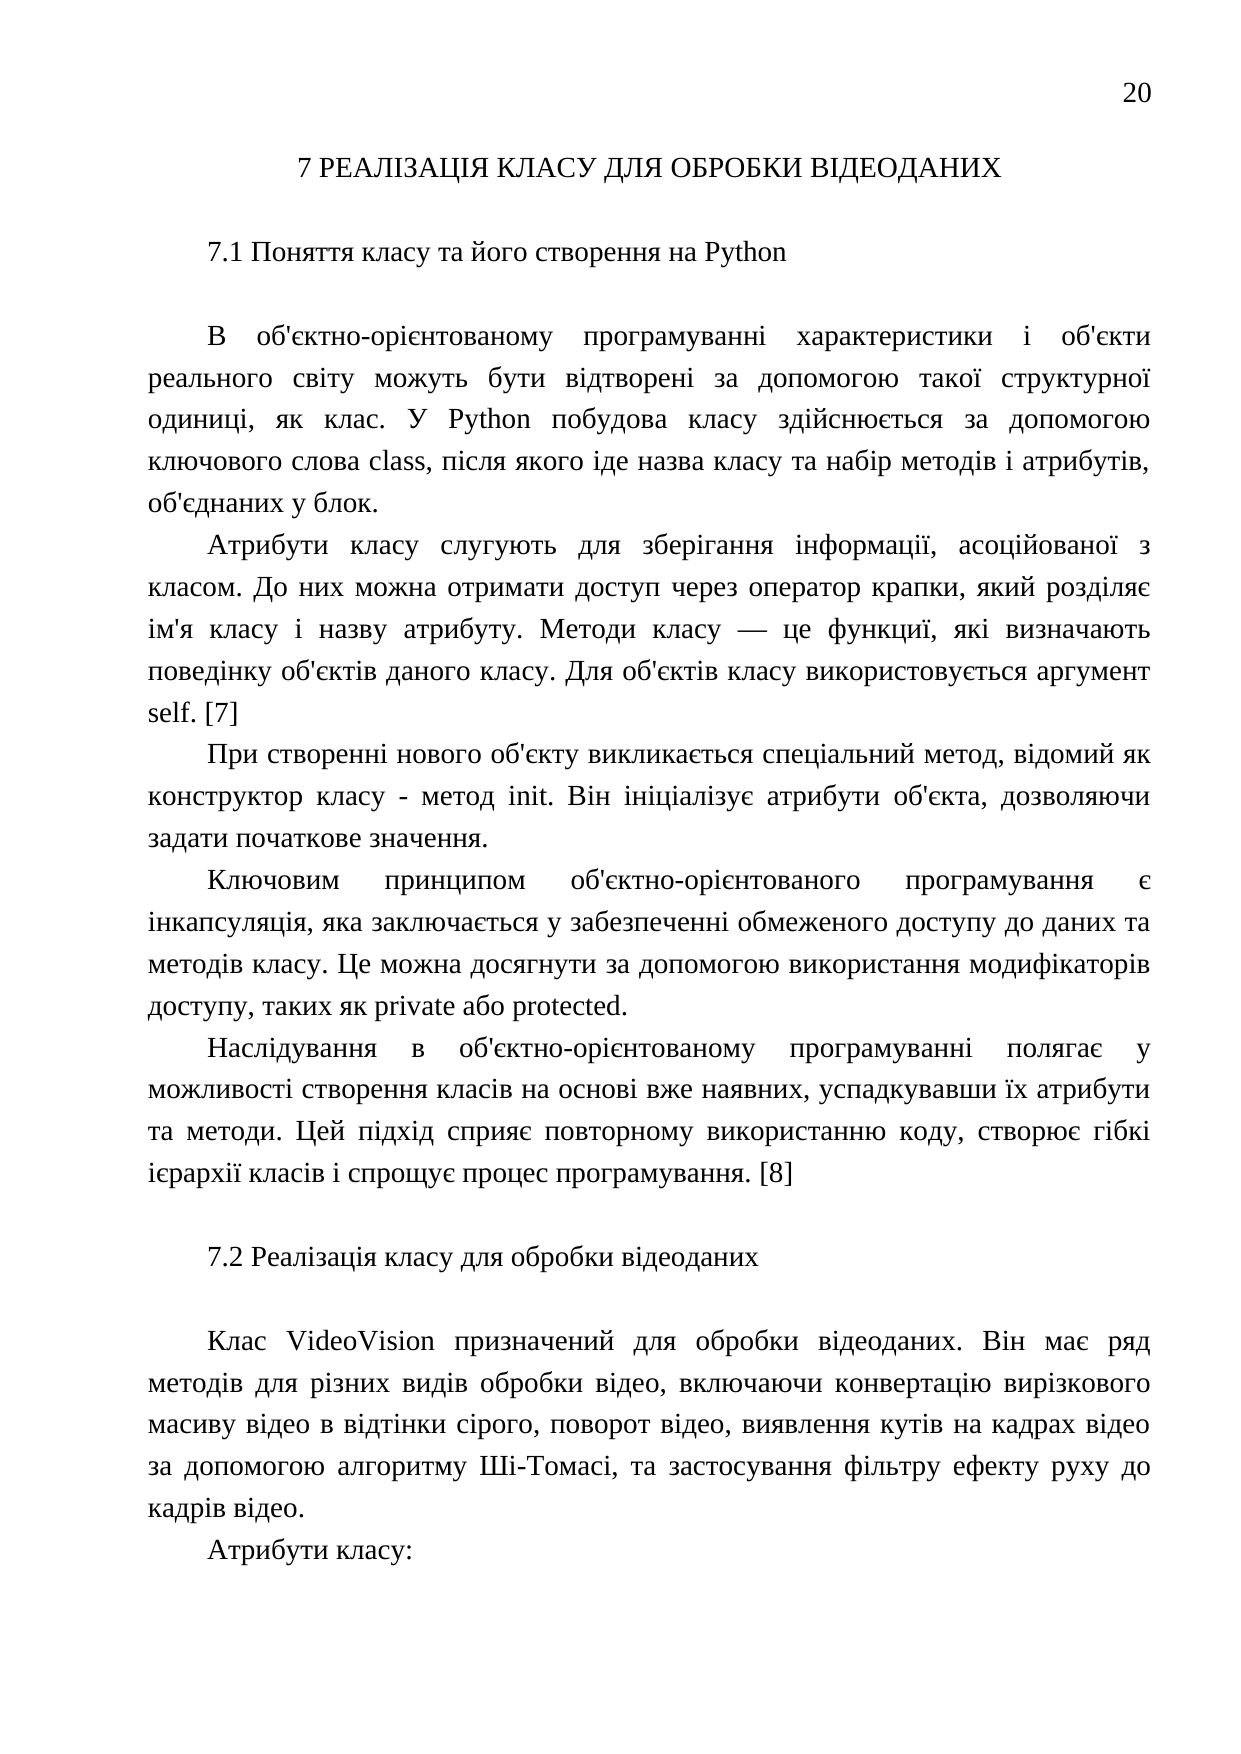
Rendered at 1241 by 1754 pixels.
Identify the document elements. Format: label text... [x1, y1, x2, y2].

text В об'єктно-орієнтованому програмуванні характеристики і об'єкти реального світу можуть бути відтворені за допомогою такої структурної одиниці, як клас. У Python побудова класу здійснюється за допомогою ключового слова class, після якого іде назва класу та набір методів і атрибутів, об'єднаних у блок. [148, 318, 1152, 519]
text Атрибути класу: [148, 1532, 1152, 1566]
subtitle 7.2 Реалізація класу для обробки відеоданих [148, 1239, 1152, 1273]
subtitle 7.1 Поняття класу та його створення на Python [148, 234, 1152, 268]
text Наслідування в об'єктно-орієнтованому програмуванні полягає у можливості створення класів на основі вже наявних, успадкувавши їх атрибути та методи. Цей підхід сприяє повторному використанню коду, створює гібкі ієрархії класів і спрощує процес програмування. [8] [148, 1030, 1152, 1189]
text Клас VideoVision призначений для обробки відеоданих. Він має ряд методів для різних видів обробки відео, включаючи конвертацію вирізкового масиву відео в відтінки сірого, поворот відео, виявлення кутів на кадрах відео за допомогою алгоритму Ші-Томасі, та застосування фільтру ефекту руху до кадрів відео. [148, 1323, 1152, 1524]
text Ключовим принципом об'єктно-орієнтованого програмування є інкапсуляція, яка заключається у забезпеченні обмеженого доступу до даних та методів класу. Це можна досягнути за допомогою використання модифікаторів доступу, таких як private або protected. [148, 862, 1152, 1021]
text При створенні нового об'єкту викликається спеціальний метод, відомий як конструктор класу - метод init. Він ініціалізує атрибути об'єкта, дозволяючи задати початкове значення. [148, 737, 1152, 854]
text Атрибути класу слугують для зберігання інформації, асоційованої з класом. До них можна отримати доступ через оператор крапки, який розділяє ім'я класу і назву атрибуту. Методи класу — це функциї, які визначають поведінку об'єктів даного класу. Для об'єктів класу використовується аргумент self. [7] [148, 527, 1152, 728]
subtitle 7 РЕАЛІЗАЦІЯ КЛАСУ ДЛЯ ОБРОБКИ ВІДЕОДАНИХ [148, 150, 1152, 184]
